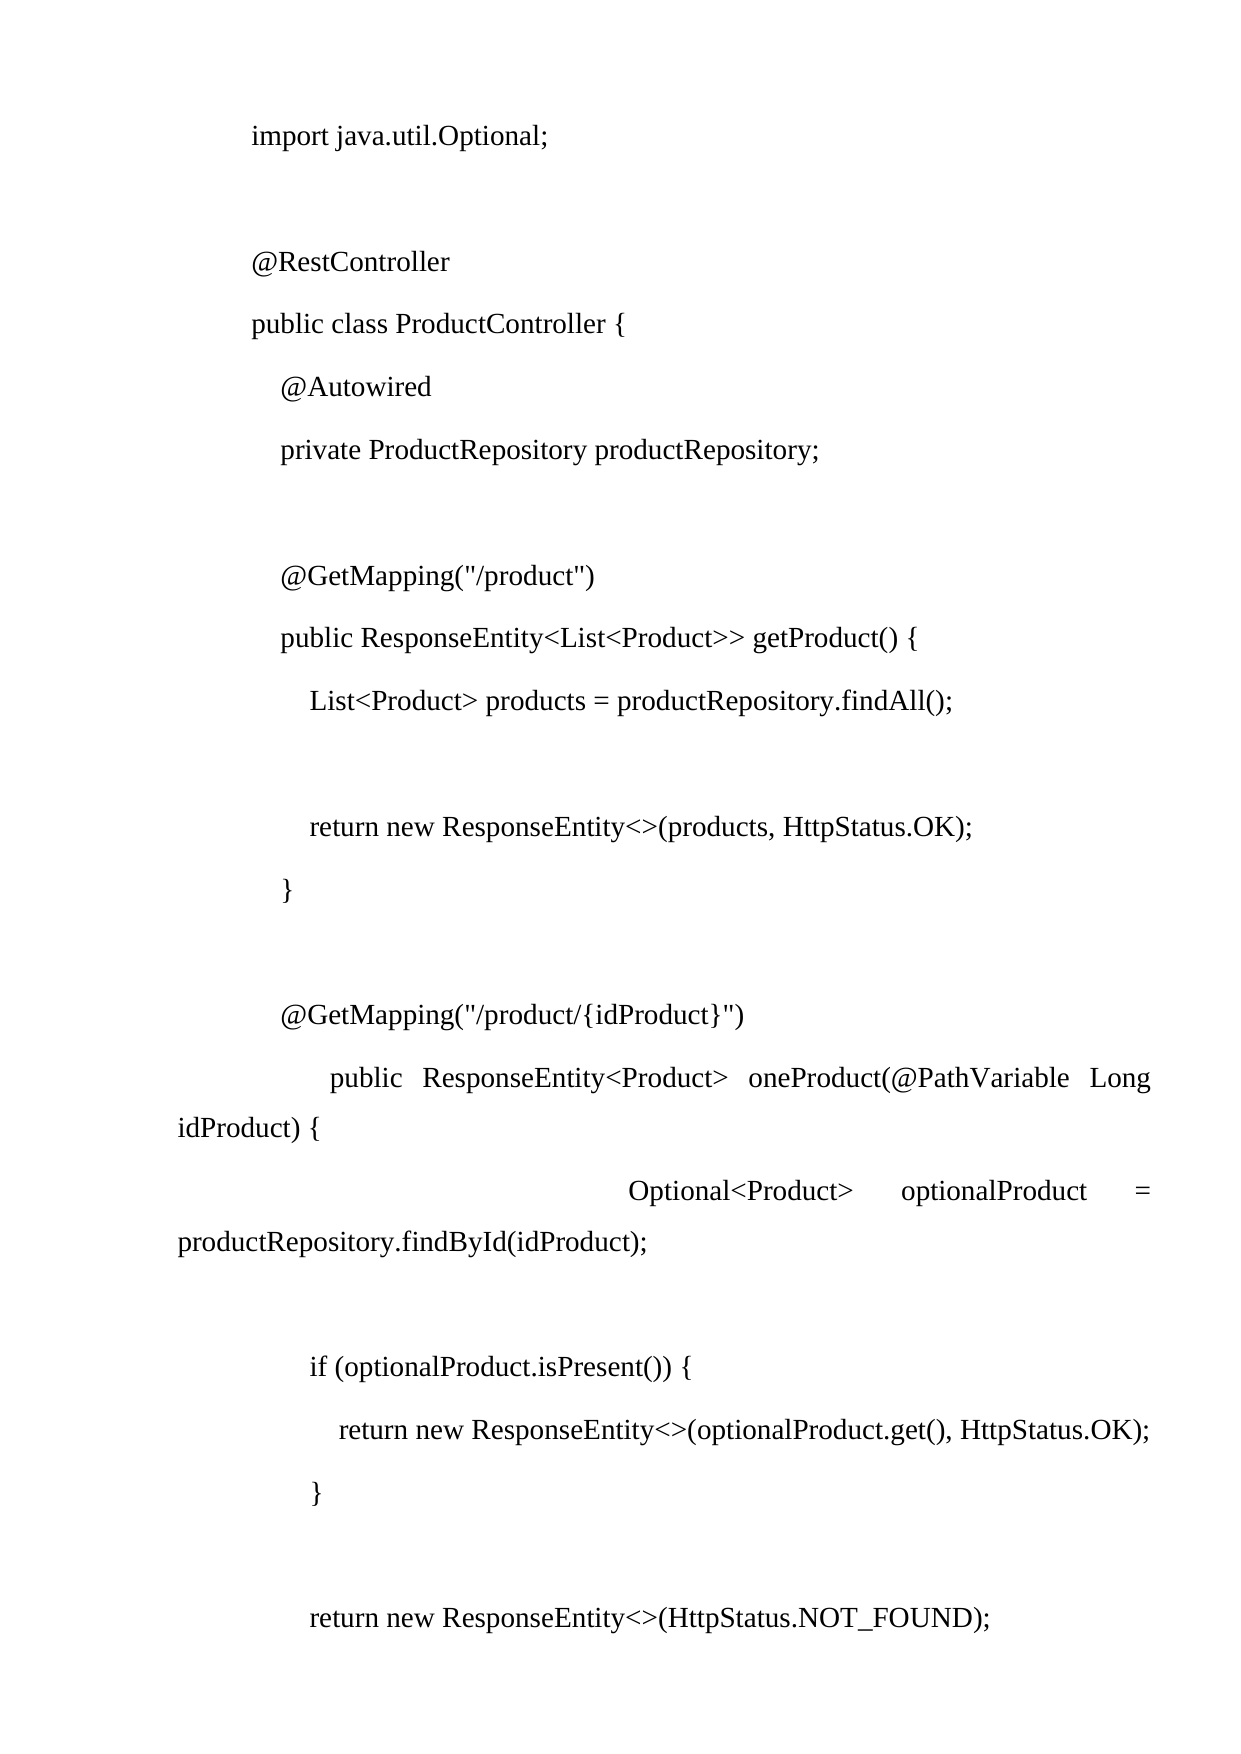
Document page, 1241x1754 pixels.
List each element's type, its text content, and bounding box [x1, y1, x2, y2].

text return new ResponseEntity<>(optionalProduct.get(), HttpStatus.OK); [177, 1412, 1152, 1446]
text return new ResponseEntity<>(products, HttpStatus.OK); [177, 809, 1152, 843]
text @GetMapping("/product") [177, 558, 1152, 591]
text private ProductRepository productRepository; [177, 432, 1152, 466]
text public ResponseEntity<List<Product>> getProduct() { [177, 621, 1152, 654]
text @Autowired [177, 369, 1152, 403]
text } [177, 1475, 1152, 1508]
text Optional<Product> optionalProduct = productRepository.findById(idProduct); [177, 1173, 1152, 1257]
text List<Product> products = productRepository.findAll(); [177, 683, 1152, 717]
text } [177, 872, 1152, 905]
text import java.util.Optional; [177, 118, 1152, 152]
text @GetMapping("/product/{idProduct}") [177, 997, 1152, 1031]
text return new ResponseEntity<>(HttpStatus.NOT_FOUND); [177, 1601, 1152, 1634]
text public class ProductController { [177, 307, 1152, 340]
text @RestController [177, 244, 1152, 277]
text if (optionalProduct.isPresent()) { [177, 1349, 1152, 1383]
text public ResponseEntity<Product> oneProduct(@PathVariable Long idProduct) { [177, 1060, 1152, 1144]
